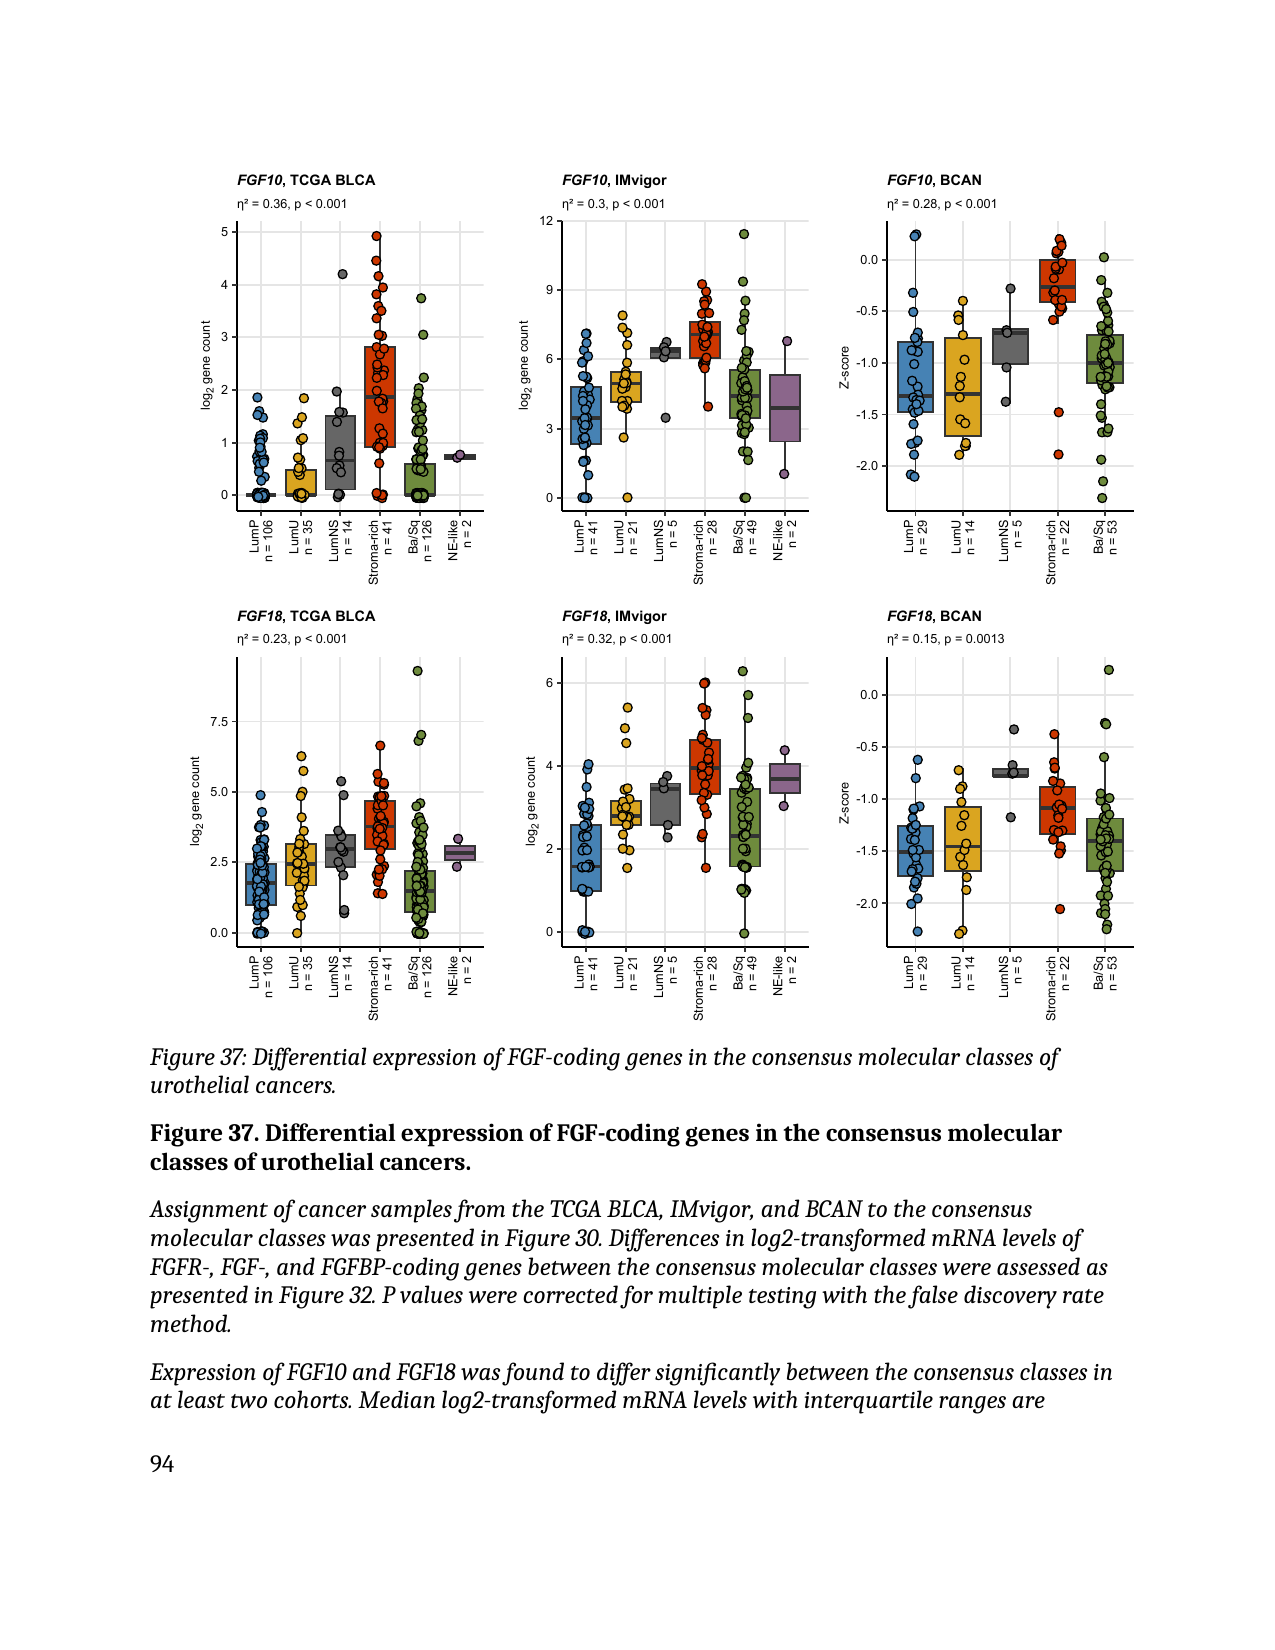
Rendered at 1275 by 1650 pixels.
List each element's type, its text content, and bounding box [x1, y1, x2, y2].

text Assignment of cancer samples from the TCGA BLCA, IMvigor, and BCAN to the consensus molecular classes was presented in Figure 30. Differences in log2-transformed mRNA levels of FGFR-, FGF-, and FGFBP-coding genes between the consensus molecular classes were assessed as presented in Figure 32. P values were corrected for multiple testing with the false discovery rate method. [150, 1195, 1125, 1339]
text Figure 37. Differential expression of FGF-coding genes in the consensus molecular classes of urothelial cancers. [150, 1119, 1125, 1176]
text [150, 1357, 1125, 1415]
text Figure 37: Differential expression of FGF-coding genes in the consensus molecular classes of urothelial cancers. [150, 1042, 1125, 1100]
